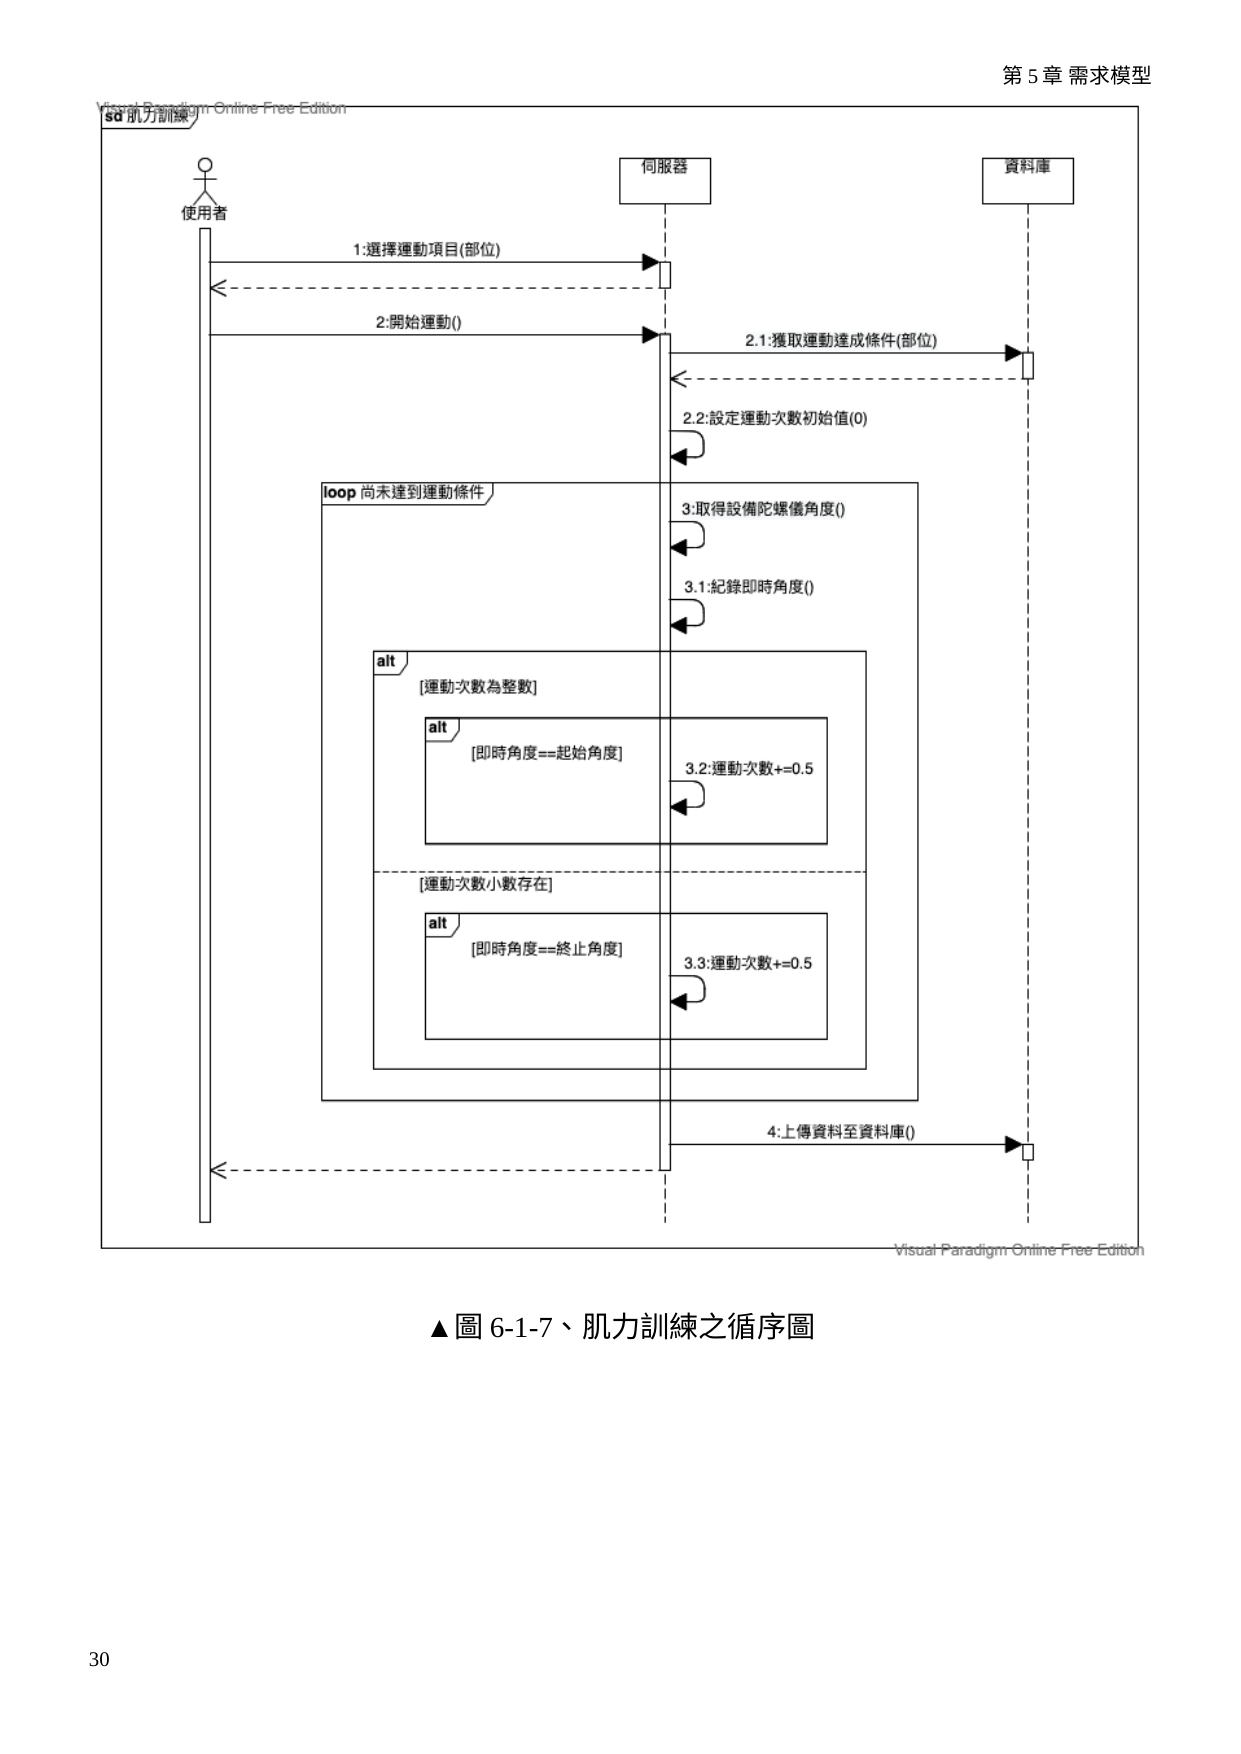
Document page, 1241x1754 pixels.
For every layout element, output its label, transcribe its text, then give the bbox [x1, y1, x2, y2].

picture [88, 94, 1152, 1262]
